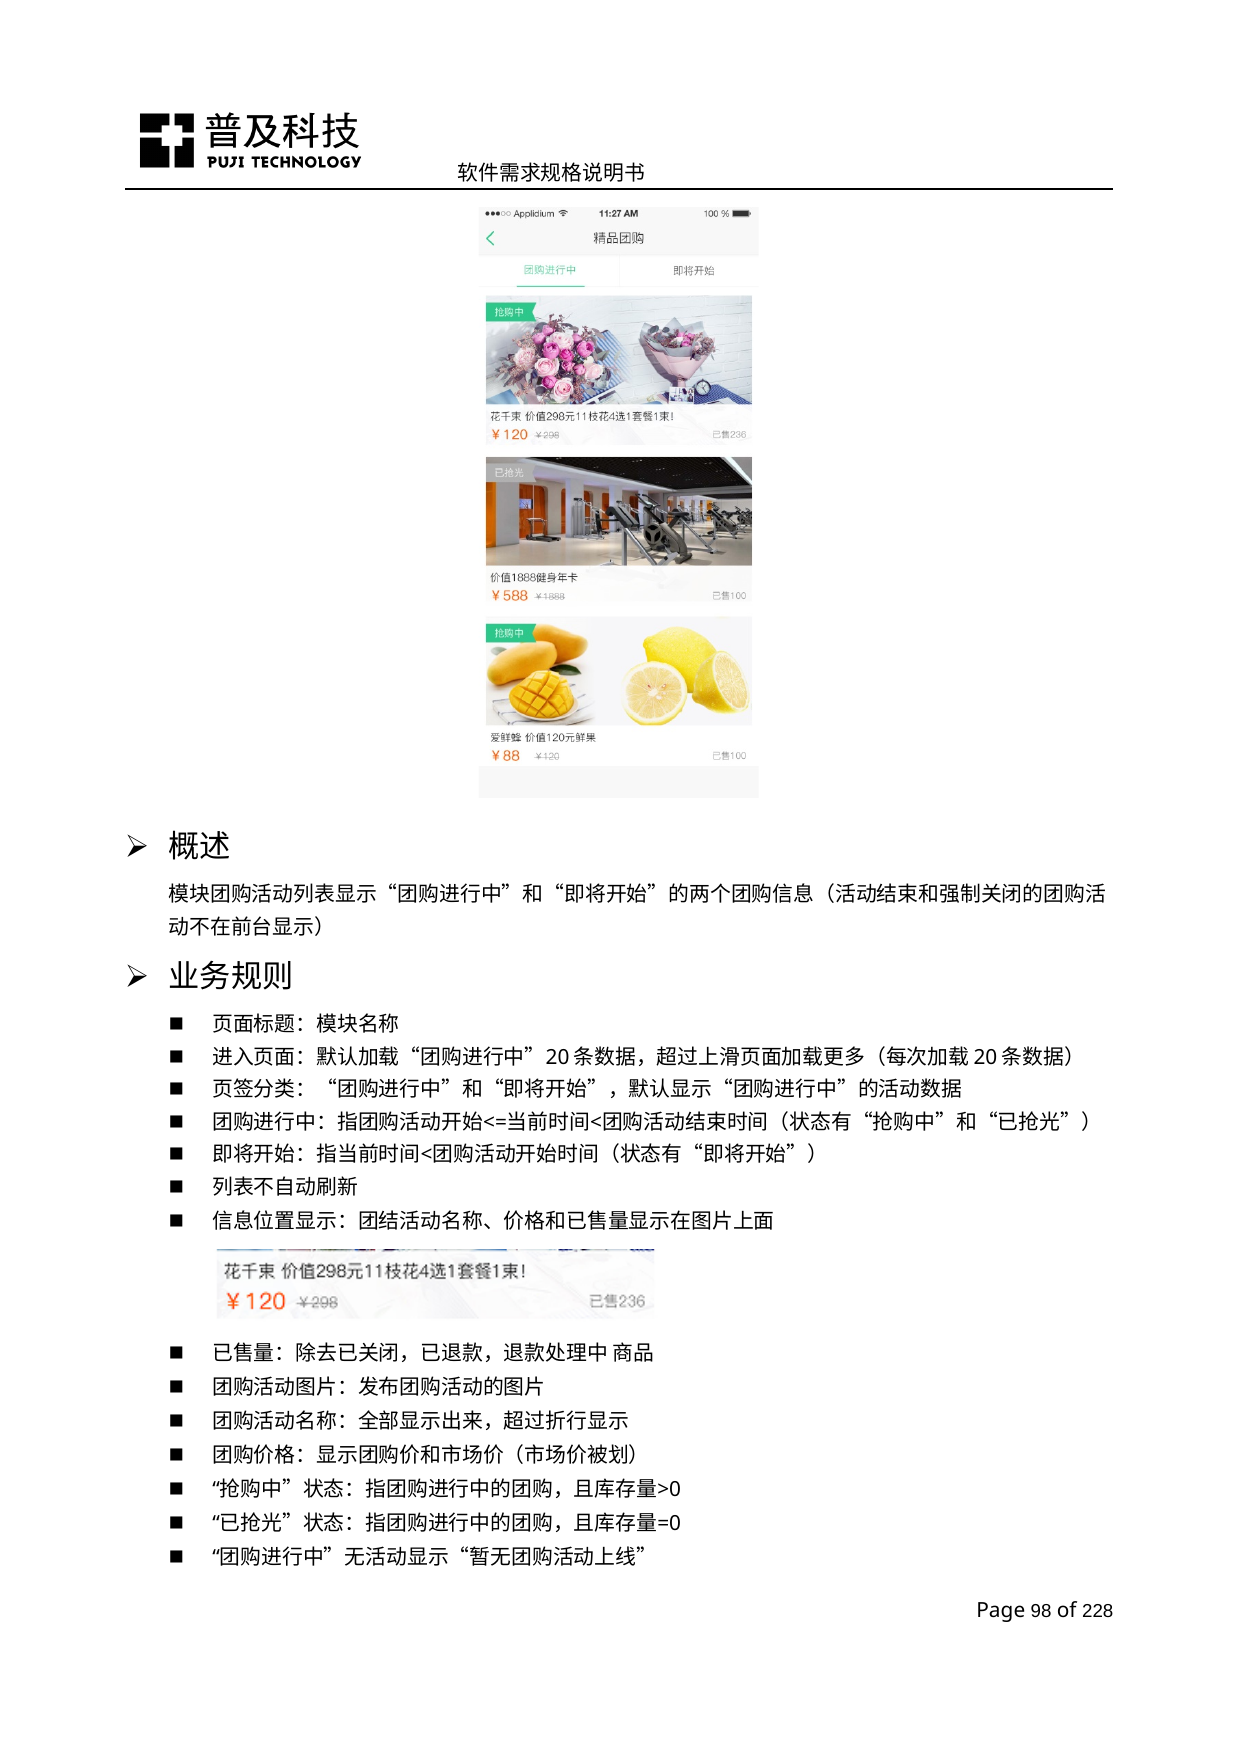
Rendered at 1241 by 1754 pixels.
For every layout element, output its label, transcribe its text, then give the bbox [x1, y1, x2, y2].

list “团购进行中”无活动显示“暂无团购活动上线” [168, 1539, 1113, 1572]
list 模块团购活动列表显示“团购进行中”和“即将开始”的两个团购信息（活动结束和强制关闭的团购活动不在前台显示） [168, 876, 1113, 941]
list 即将开始：指当前时间<团购活动开始时间（状态有“即将开始”） [168, 1136, 1113, 1169]
list 概述 [124, 811, 1113, 876]
list 团购活动图片：发布团购活动的图片 [168, 1369, 1113, 1402]
picture [124, 103, 365, 180]
list 已售量：除去已关闭，已退款，退款处理中 商品 [168, 1335, 1113, 1368]
list “已抢光”状态：指团购进行中的团购，且库存量=0 [168, 1505, 1113, 1538]
list 列表不自动刷新 [168, 1169, 1113, 1201]
list 页面标题：模块名称 [168, 1006, 1113, 1039]
list “抢购中”状态：指团购进行中的团购，且库存量>0 [168, 1471, 1113, 1504]
picture [478, 207, 759, 798]
list 业务规则 [124, 941, 1113, 1006]
list 信息位置显示：团结活动名称、价格和已售量显示在图片上面 [168, 1203, 1113, 1235]
list 进入页面：默认加载“团购进行中”20条数据，超过上滑页面加载更多（每次加载20条数据） [168, 1039, 1113, 1071]
list 团购进行中：指团购活动开始<=当前时间<团购活动结束时间（状态有“抢购中”和“已抢光”） [168, 1104, 1113, 1136]
picture [212, 1249, 659, 1322]
list 团购价格：显示团购价和市场价（市场价被划） [168, 1437, 1113, 1470]
list 页签分类：“团购进行中”和“即将开始”，默认显示“团购进行中”的活动数据 [168, 1071, 1113, 1104]
list 团购活动名称：全部显示出来，超过折行显示 [168, 1403, 1113, 1436]
